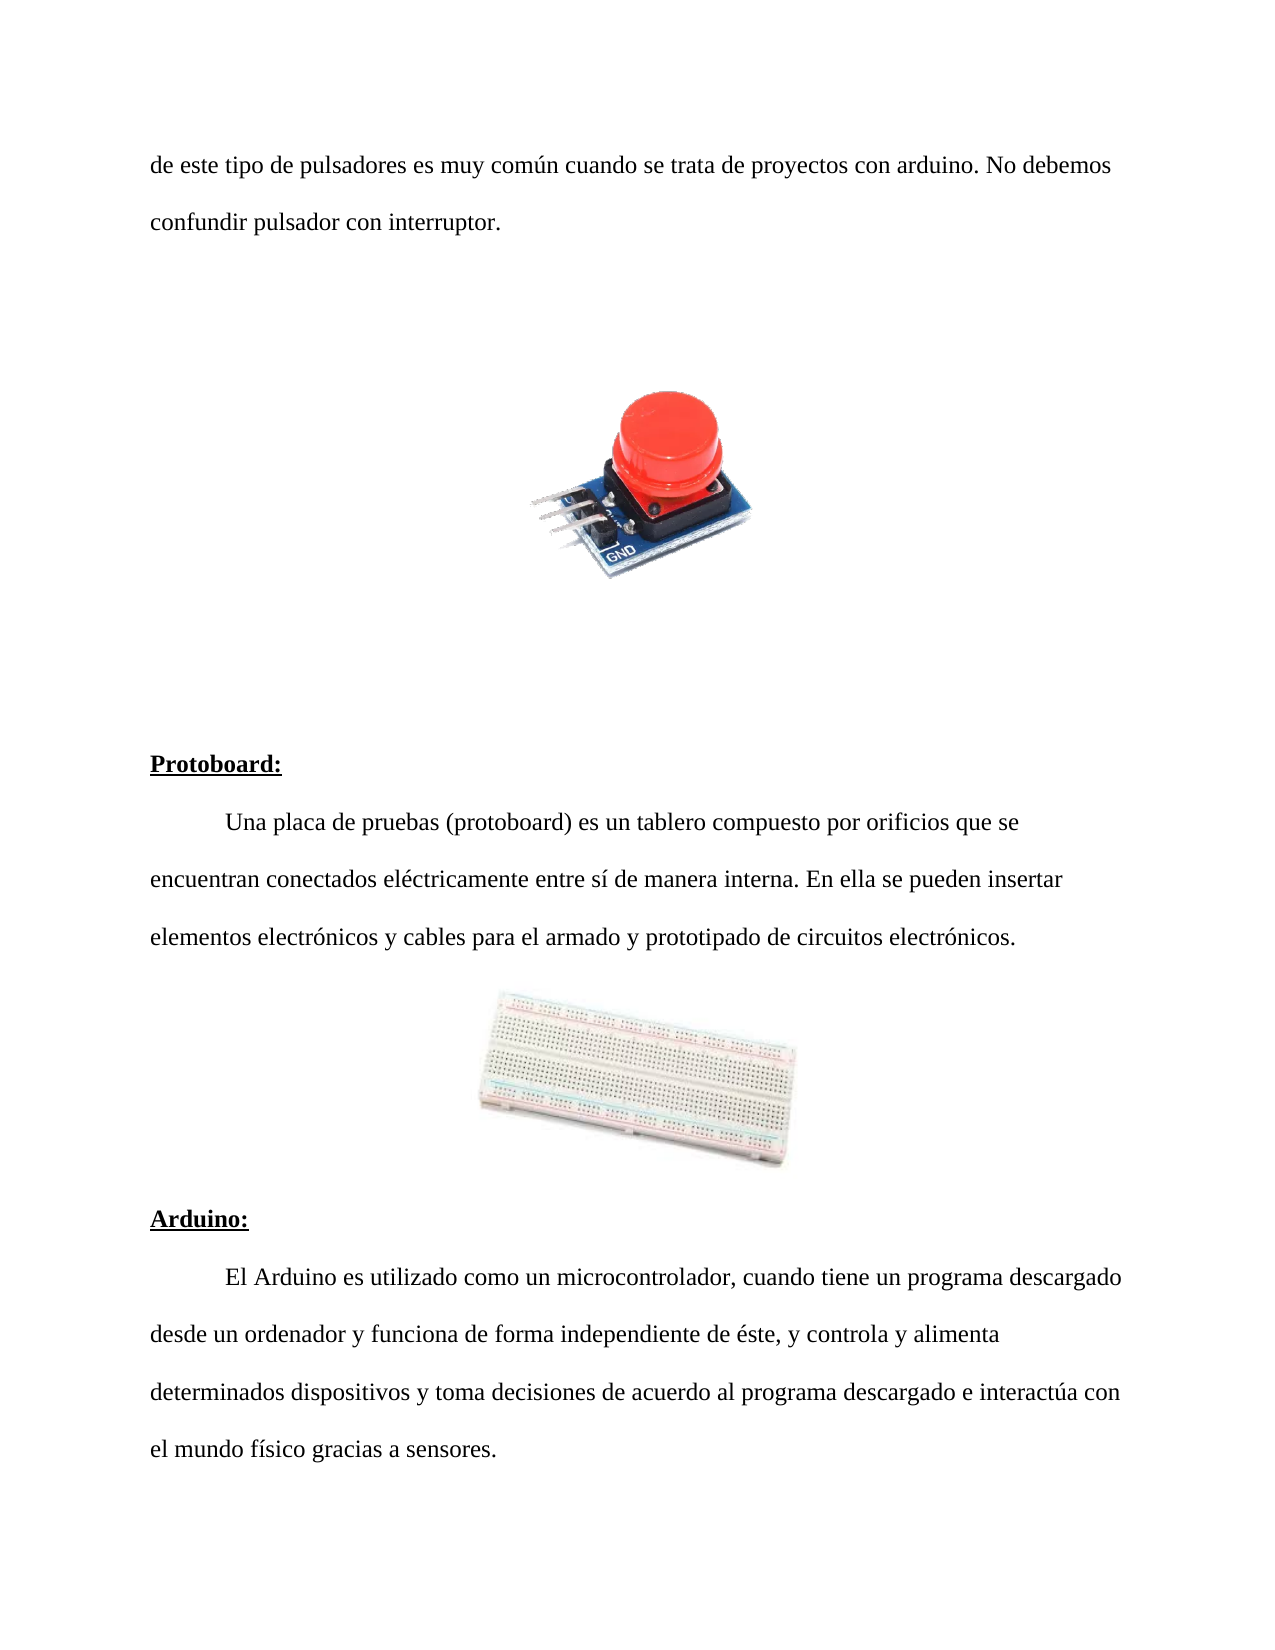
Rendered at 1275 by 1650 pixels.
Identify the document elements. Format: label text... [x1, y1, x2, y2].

picture [462, 979, 813, 1179]
text El Arduino es utilizado como un microcontrolador, cuando tiene un programa descargado desde un ordenador y funciona de forma independiente de éste, y controla y alimenta determinados dispositivos y toma decisiones de acuerdo al programa descargado e interactúa con el mundo físico gracias a sensores. [150, 1262, 1125, 1463]
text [150, 150, 1125, 236]
text Protoboard: [150, 749, 1125, 778]
picture [480, 322, 795, 608]
text Arduino: [150, 1204, 1125, 1233]
text Una placa de pruebas (protoboard) es un tablero compuesto por orificios que se encuentran conectados eléctricamente entre sí de manera interna. En ella se pueden insertar elementos electrónicos y cables para el armado y prototipado de circuitos electrónicos. [150, 807, 1125, 951]
